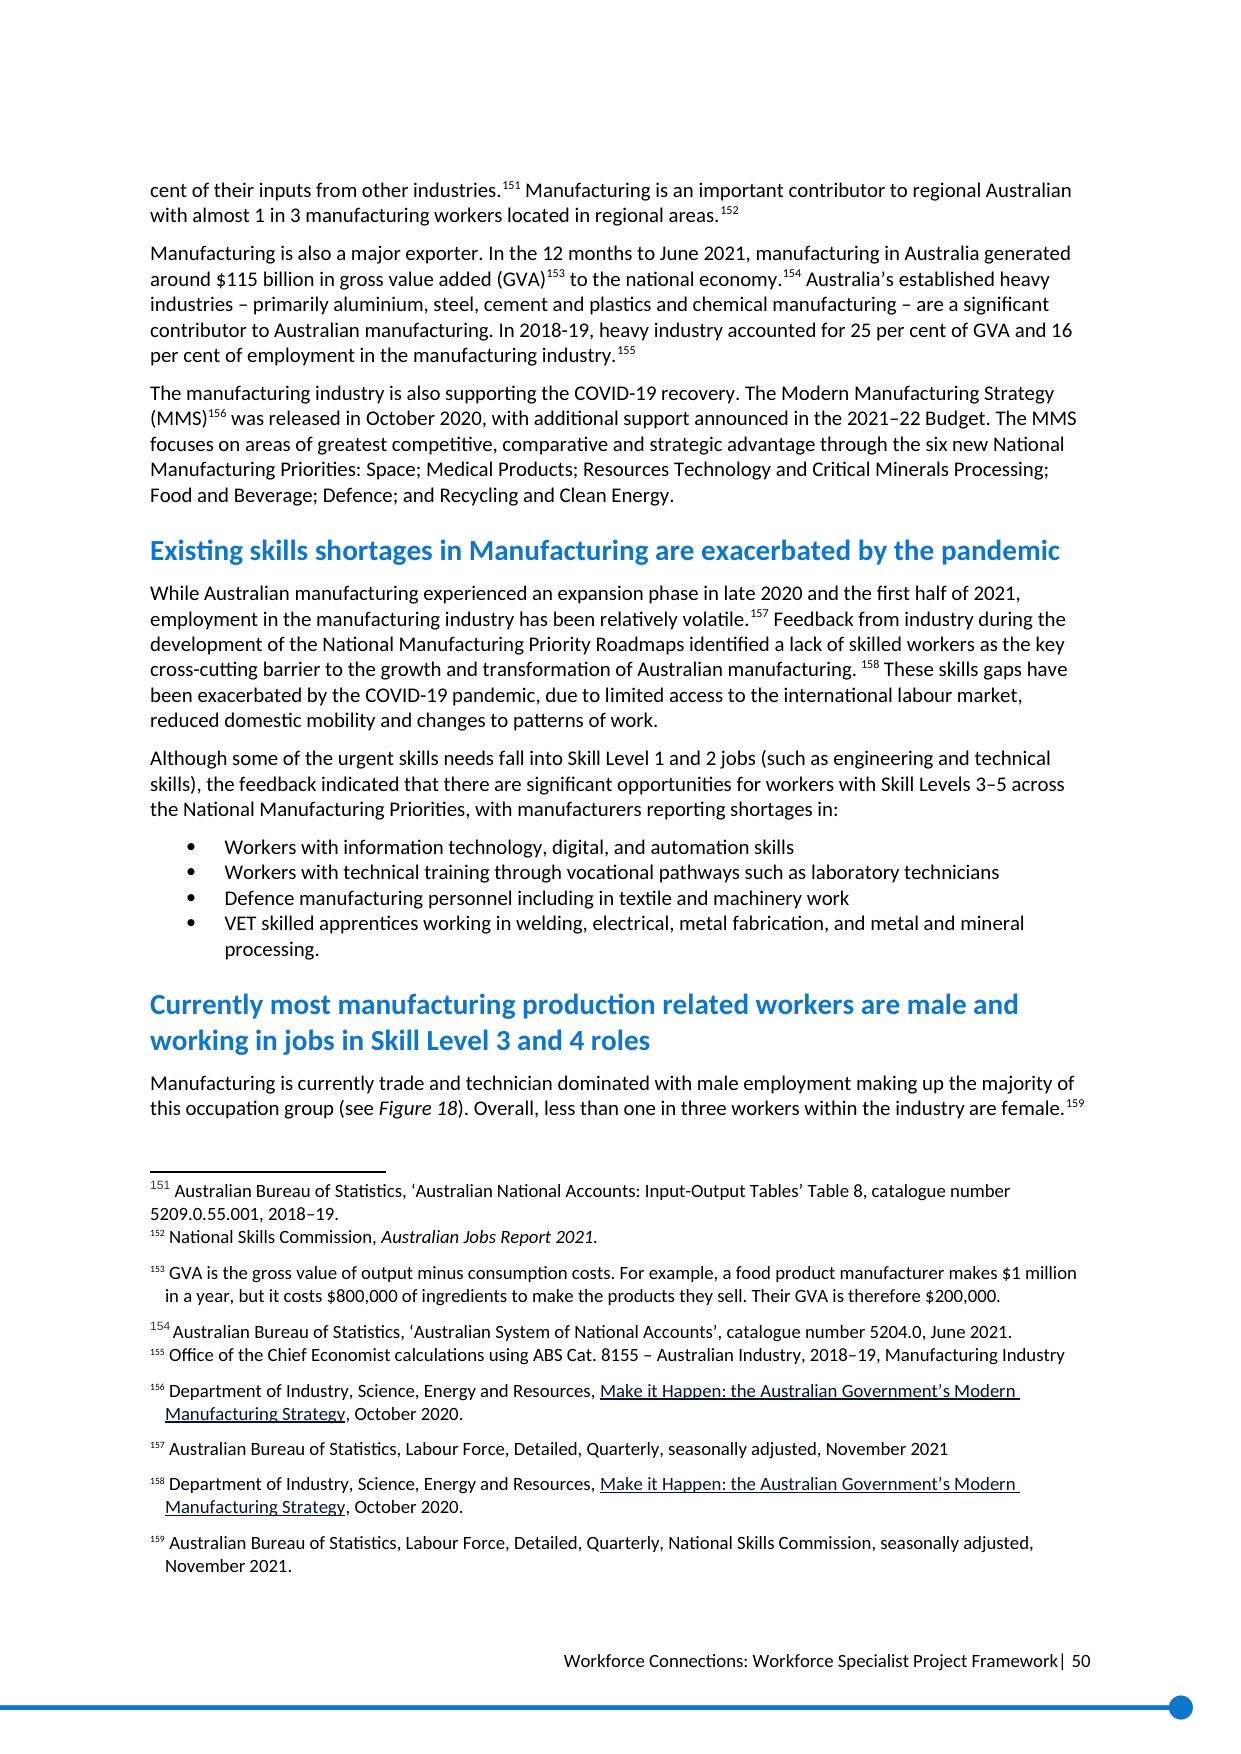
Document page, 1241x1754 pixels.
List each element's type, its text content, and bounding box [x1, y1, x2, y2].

text Manufacturing is currently trade and technician dominated with male employment making up the majority of this occupation group (see Figure 18). Overall, less than one in three workers within the industry are female. Women are represented across most major occupation groups but there are opportunities to increase female participation across all occupations and skill levels in the industry. [150, 1070, 1090, 1121]
subtitle Currently most manufacturing production related workers are male and working in jobs in Skill Level 3 and 4 roles [150, 986, 1090, 1057]
text The manufacturing industry is also supporting the COVID-19 recovery. The Modern Manufacturing Strategy (MMS) was released in October 2020, with additional support announced in the 2021–22 Budget. The MMS focuses on areas of greatest competitive, comparative and strategic advantage through the six new National Manufacturing Priorities: Space; Medical Products; Resources Technology and Critical Minerals Processing; Food and Beverage; Defence; and Recycling and Clean Energy. [150, 380, 1090, 507]
text Manufacturing is also a major exporter. In the 12 months to June 2021, manufacturing in Australia generated around $115 billion in gross value added (GVA) to the national economy. Australia’s established heavy industries – primarily aluminium, steel, cement and plastics and chemical manufacturing – are a significant contributor to Australian manufacturing. In 2018-19, heavy industry accounted for 25 per cent of GVA and 16 per cent of employment in the manufacturing industry. [150, 241, 1090, 368]
text While Australian manufacturing experienced an expansion phase in late 2020 and the first half of 2021, employment in the manufacturing industry has been relatively volatile. Feedback from industry during the development of the National Manufacturing Priority Roadmaps identified a lack of skilled workers as the key cross-cutting barrier to the growth and transformation of Australian manufacturing. These skills gaps have been exacerbated by the COVID-19 pandemic, due to limited access to the international labour market, reduced domestic mobility and changes to patterns of work. [150, 580, 1090, 733]
subtitle Existing skills shortages in Manufacturing are exacerbated by the pandemic [150, 532, 1090, 568]
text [150, 177, 1090, 228]
list Workers with information technology, digital, and automation skills [187, 834, 1090, 859]
picture [0, 1683, 1241, 1754]
text Although some of the urgent skills needs fall into Skill Level 1 and 2 jobs (such as engineering and technical skills), the feedback indicated that there are significant opportunities for workers with Skill Levels 3–5 across the National Manufacturing Priorities, with manufacturers reporting shortages in: [150, 745, 1090, 822]
list VET skilled apprentices working in welding, electrical, metal fabrication, and metal and mineral processing. [187, 910, 1090, 961]
list Defence manufacturing personnel including in textile and machinery work [187, 885, 1090, 910]
list Workers with technical training through vocational pathways such as laboratory technicians [187, 859, 1090, 885]
